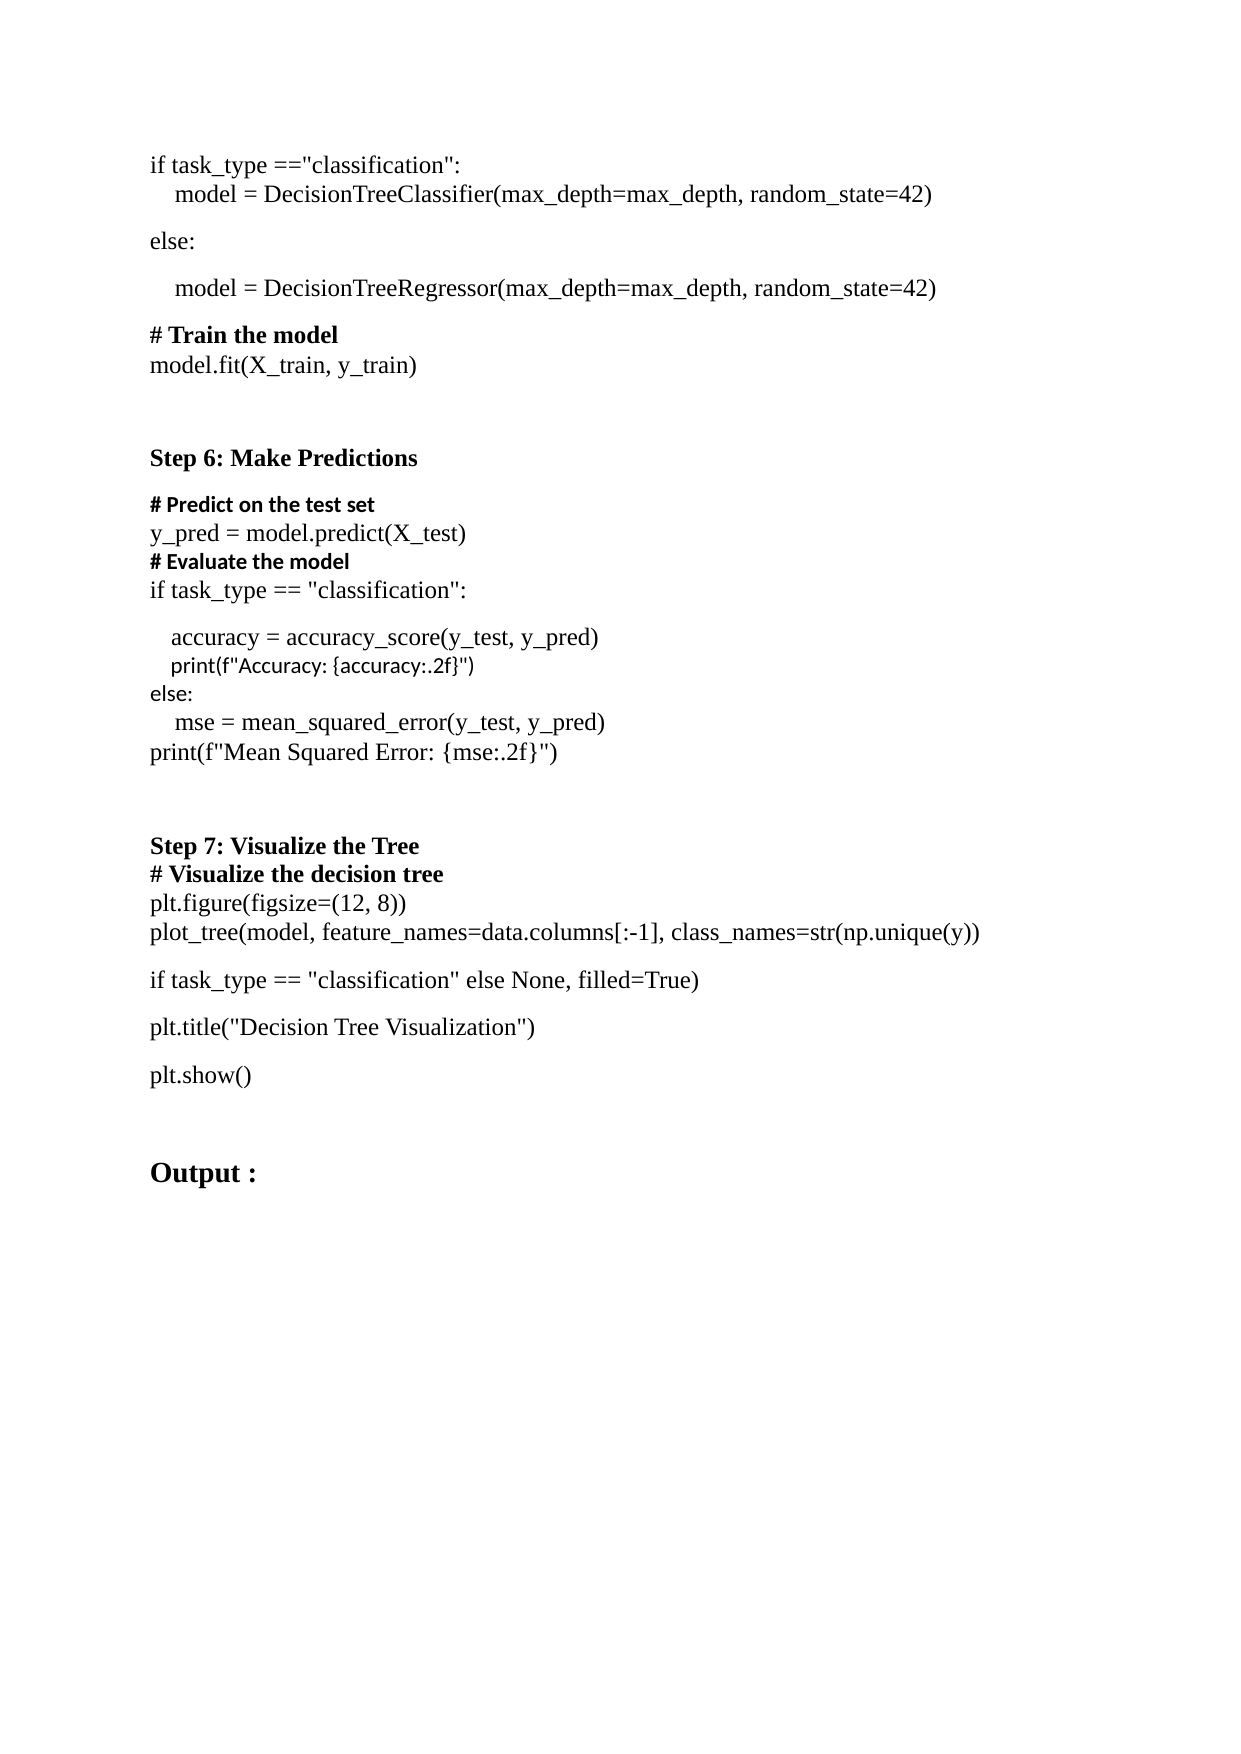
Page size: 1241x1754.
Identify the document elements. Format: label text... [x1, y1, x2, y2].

text plt.figure(figsize=(12, 8)) [150, 888, 1090, 917]
text Output : [149, 1155, 1088, 1189]
text plt.show() [149, 1060, 1088, 1089]
text model = DecisionTreeClassifier(max_depth=max_depth, random_state=42) [149, 179, 1082, 207]
text mse = mean_squared_error(y_test, y_pred) print(f"Mean Squared Error: {mse:.2f}") [149, 707, 747, 766]
text # Predict on the test set [150, 491, 1090, 518]
text # Evaluate the model [150, 547, 1090, 575]
text model = DecisionTreeRegressor(max_depth=max_depth, random_state=42) [149, 273, 1082, 301]
text else: [149, 226, 1082, 254]
text # Train the model model.fit(X_train, y_train) [149, 320, 509, 379]
text if task_type == "classification" else None, filled=True) [149, 965, 1088, 993]
text if task_type =="classification": [150, 150, 1090, 179]
text if task_type == "classification": [149, 575, 1082, 604]
text plt.title("Decision Tree Visualization") [149, 1012, 1088, 1041]
text accuracy = accuracy_score(y_test, y_pred) [150, 622, 1090, 651]
text plot_tree(model, feature_names=data.columns[:-1], class_names=str(np.unique(y)) [149, 917, 1088, 946]
text Step 6: Make Predictions [149, 443, 459, 472]
text y_pred = model.predict(X_test) [150, 518, 1090, 547]
text print(f"Accuracy: {accuracy:.2f}") [150, 651, 1090, 679]
text # Visualize the decision tree [150, 859, 1090, 888]
text else: [150, 679, 1090, 707]
text Step 7: Visualize the Tree [150, 831, 1090, 859]
